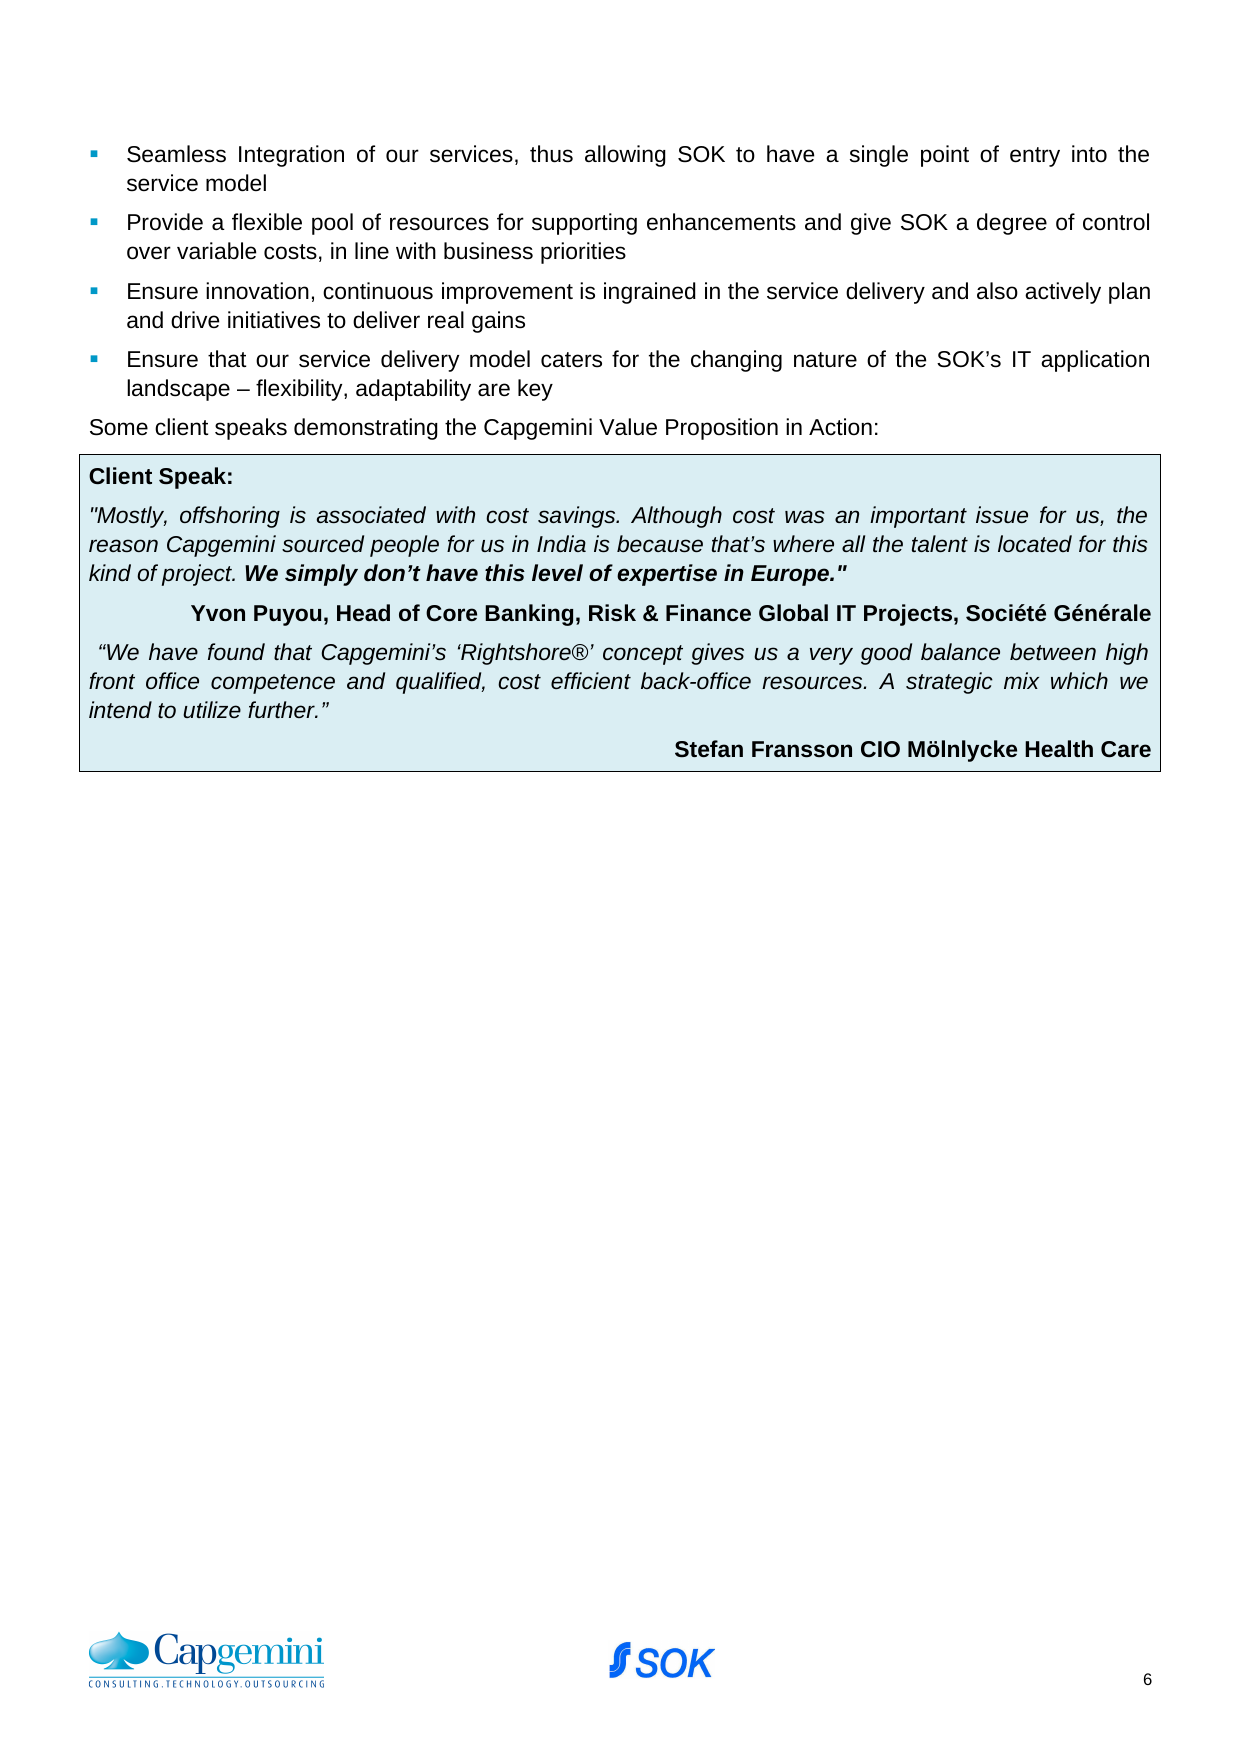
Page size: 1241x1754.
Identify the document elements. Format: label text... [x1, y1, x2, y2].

text “We have found that Capgemini’s ‘Rightshore®’ concept gives us a very good balance between high front office competence and qualified, cost efficient back-office resources. A strategic mix which we intend to utilize further.” [80, 630, 1160, 723]
text Some client speaks demonstrating the Capgemini Value Proposition in Action: [88, 414, 1152, 441]
picture [88, 1631, 325, 1688]
text Yvon Puyou, Head of Core Banking, Risk & Finance Global IT Projects, Société Générale [80, 590, 1160, 626]
list Ensure that our service delivery model caters for the changing nature of the SOK’s IT application landscape – flexibility, adaptability are key [88, 346, 1152, 401]
list Ensure innovation, continuous improvement is ingrained in the service delivery and also actively plan and drive initiatives to deliver real gains [88, 278, 1152, 333]
text "Mostly, offshoring is associated with cost savings. Although cost was an important issue for us, the reason Capgemini sourced people for us in India is because that’s where all the talent is located for this kind of project. We simply don’t have this level of expertise in Europe." [80, 493, 1160, 587]
picture [607, 1640, 716, 1679]
text Stefan Fransson CIO Mölnlycke Health Care [80, 727, 1160, 771]
list Provide a flexible pool of resources for supporting enhancements and give SOK a degree of control over variable costs, in line with business priorities [88, 209, 1152, 264]
list Seamless Integration of our services, thus allowing SOK to have a single point of entry into the service model [88, 141, 1152, 196]
text Client Speak: [80, 455, 1160, 489]
